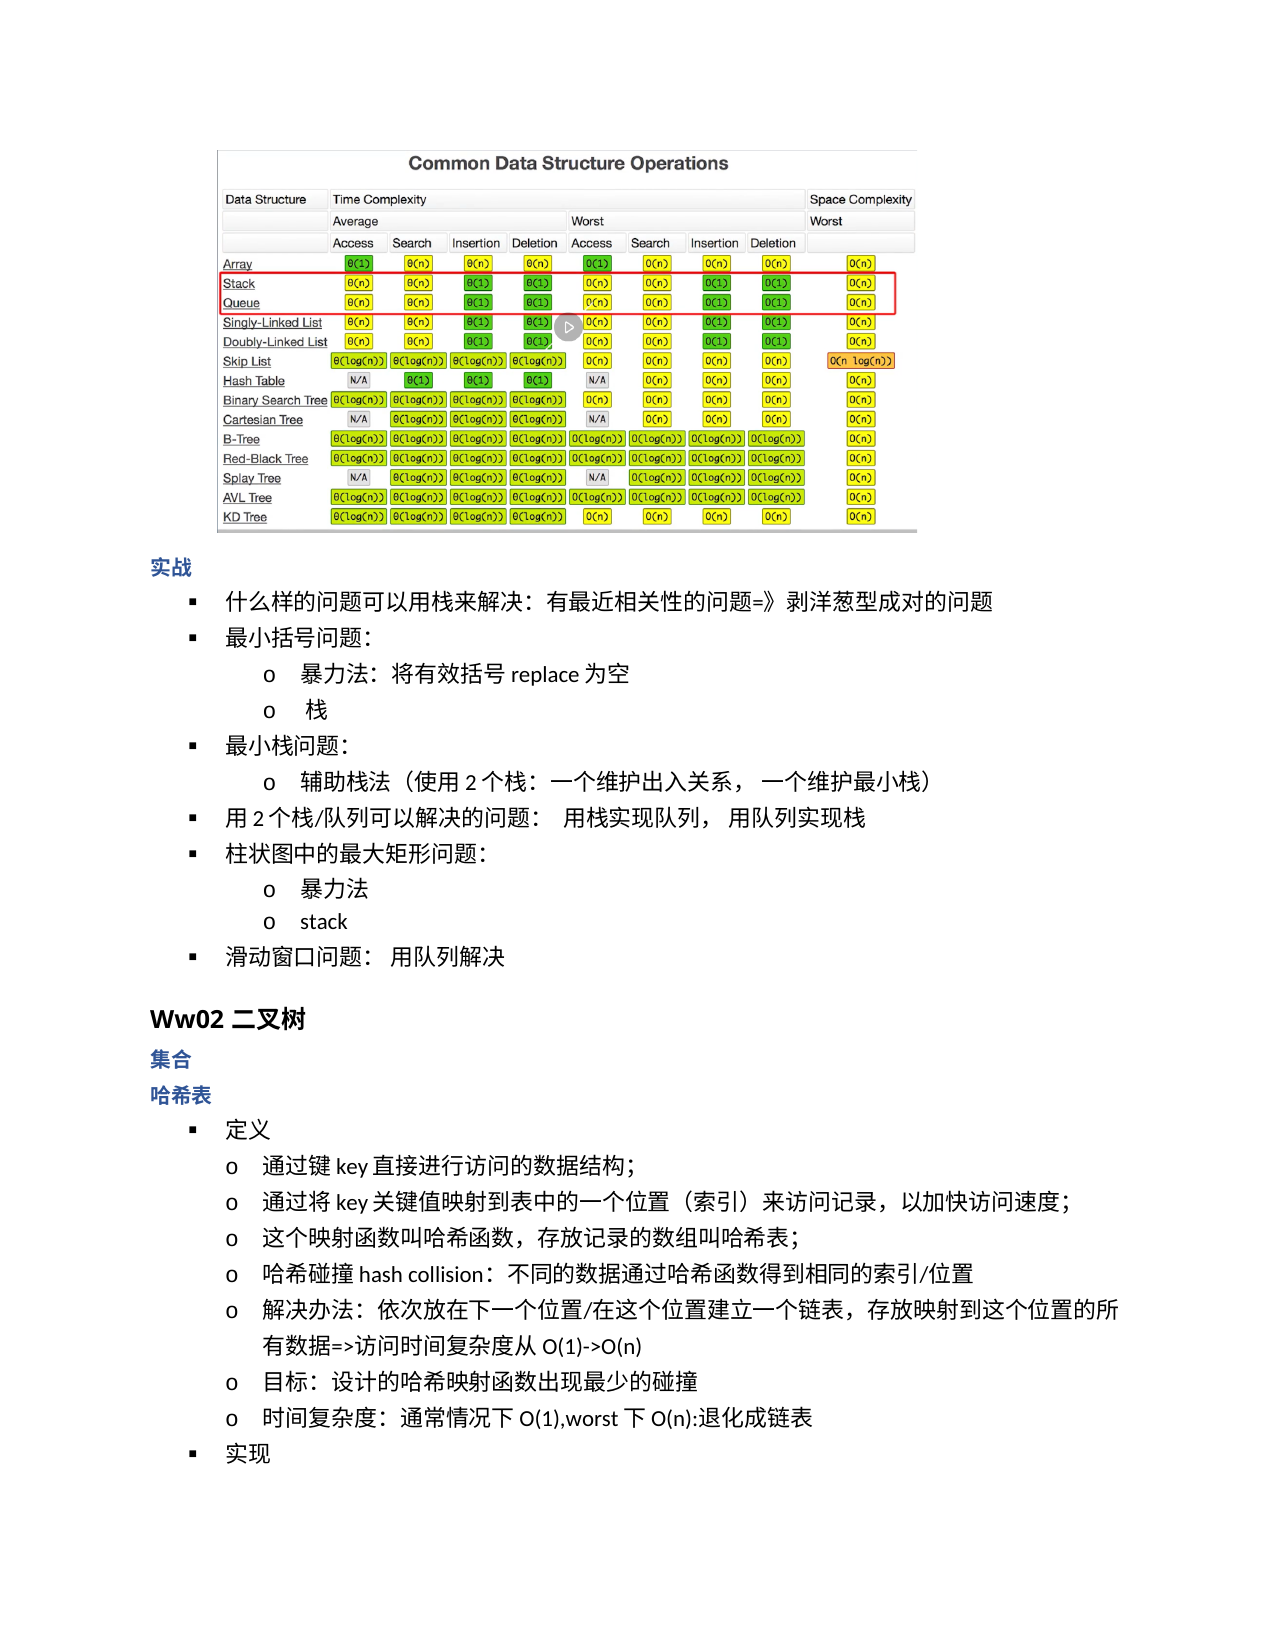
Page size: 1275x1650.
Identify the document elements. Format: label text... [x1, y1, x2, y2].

list 解决办法：依次放在下一个位置/在这个位置建立一个链表，存放映射到这个位置的所有数据=>访问时间复杂度从O(1)->O(n) [225, 1292, 1125, 1361]
picture [217, 150, 918, 533]
list 通过将key关键值映射到表中的一个位置（索引）来访问记录，以加快访问速度； [225, 1184, 1125, 1217]
list 实现 [187, 1436, 1125, 1469]
list 什么样的问题可以用栈来解决：有最近相关性的问题=》剥洋葱型成对的问题 [187, 584, 1125, 617]
list 辅助栈法（使用2个栈：一个维护出入关系， 一个维护最小栈） [262, 763, 1125, 797]
list 哈希碰撞hash collision：不同的数据通过哈希函数得到相同的索引/位置 [225, 1256, 1125, 1289]
subtitle 哈希表 [150, 1079, 1125, 1110]
list 最小括号问题： [187, 620, 1125, 653]
list 滑动窗口问题： 用队列解决 [187, 939, 1125, 972]
subtitle Ww02 二叉树 [150, 999, 1125, 1036]
list 柱状图中的最大矩形问题： [187, 835, 1125, 869]
list 暴力法 [262, 871, 1125, 905]
list 目标：设计的哈希映射函数出现最少的碰撞 [225, 1364, 1125, 1397]
subtitle 集合 [150, 1043, 1125, 1073]
list 栈 [262, 692, 1125, 725]
list 暴力法：将有效括号replace为空 [262, 656, 1125, 689]
list 用2个栈/队列可以解决的问题： 用栈实现队列， 用队列实现栈 [187, 799, 1125, 833]
list 这个映射函数叫哈希函数，存放记录的数组叫哈希表； [225, 1220, 1125, 1253]
list 通过键key直接进行访问的数据结构； [225, 1148, 1125, 1181]
list 定义 [187, 1112, 1125, 1145]
list 时间复杂度：通常情况下O(1),worst下O(n):退化成链表 [225, 1400, 1125, 1433]
subtitle 实战 [150, 551, 1125, 582]
list stack [262, 907, 1125, 936]
list 最小栈问题： [187, 728, 1125, 761]
